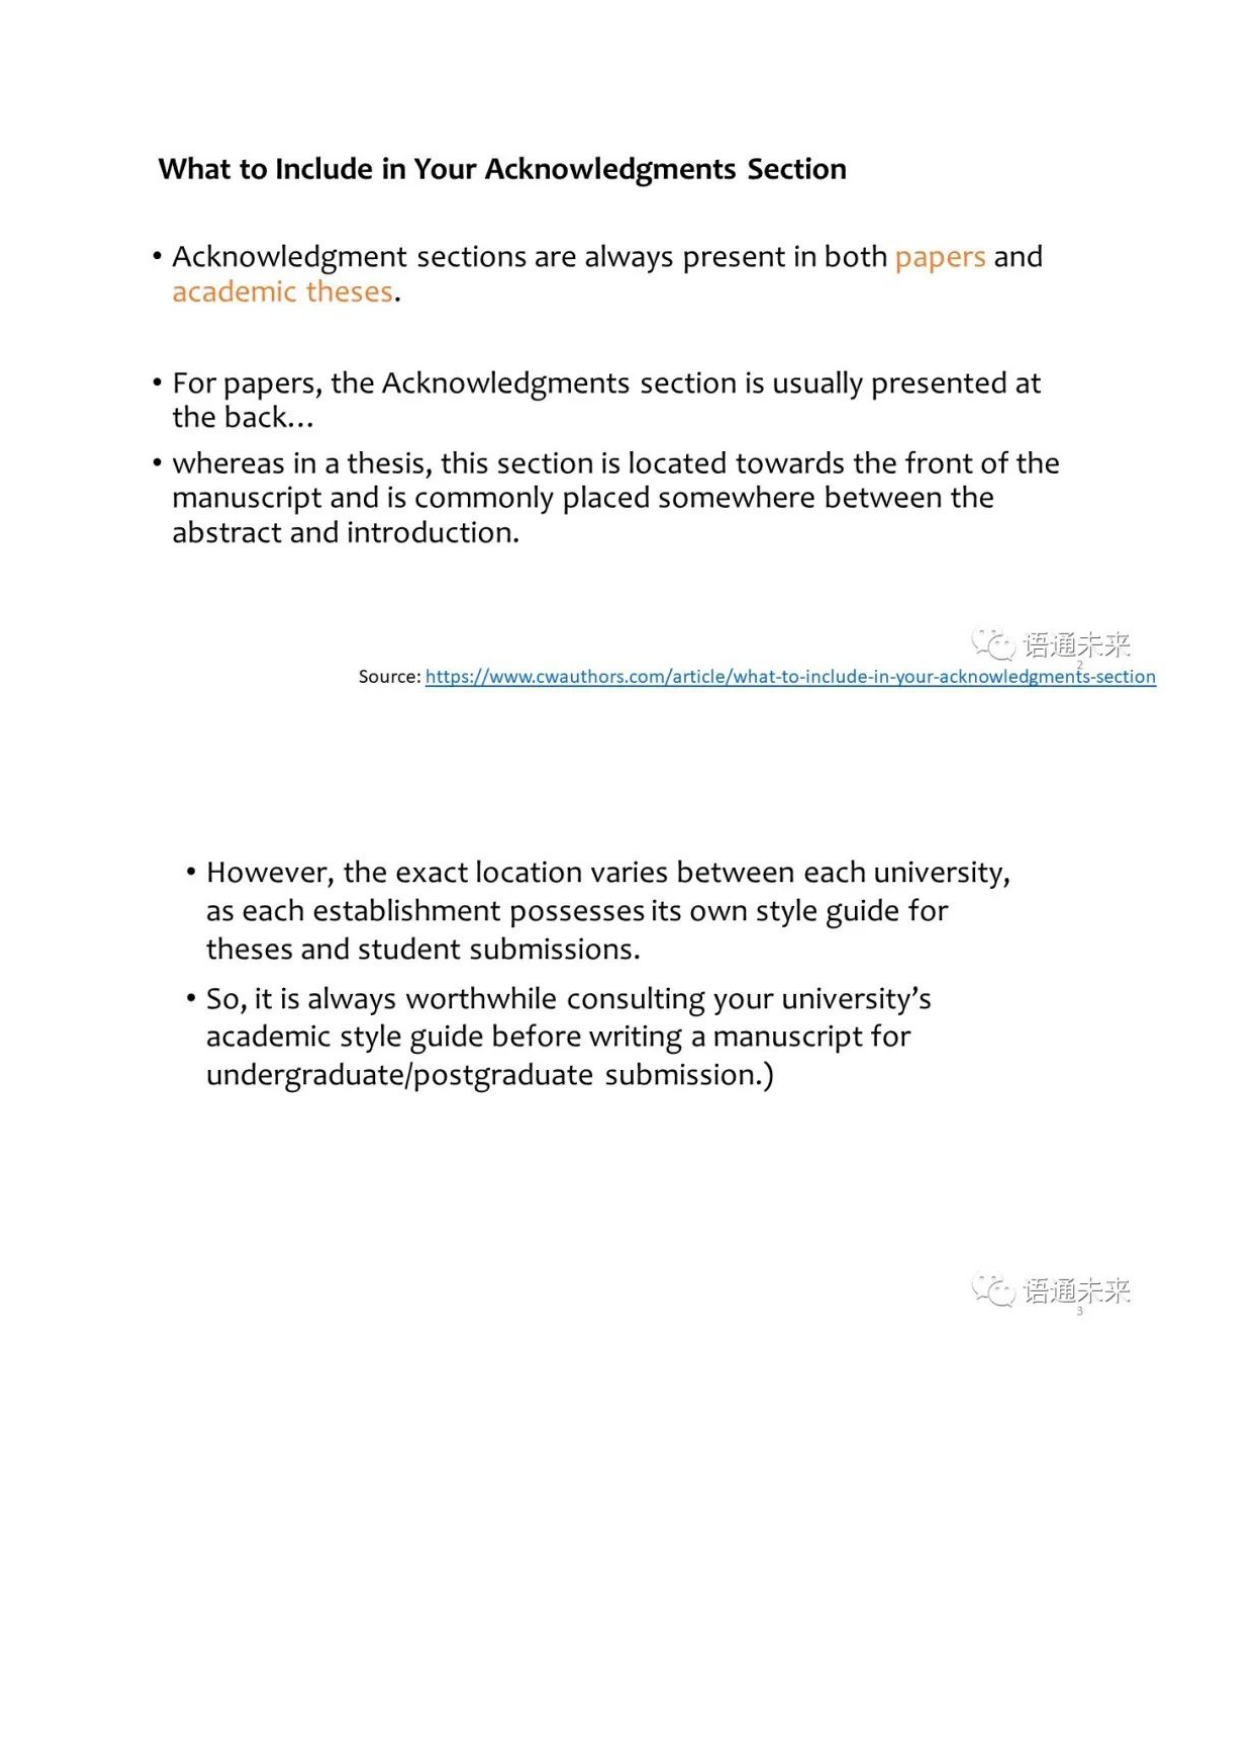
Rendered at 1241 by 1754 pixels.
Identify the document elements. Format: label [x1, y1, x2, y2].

picture [75, 78, 1166, 693]
picture [75, 724, 1166, 1339]
